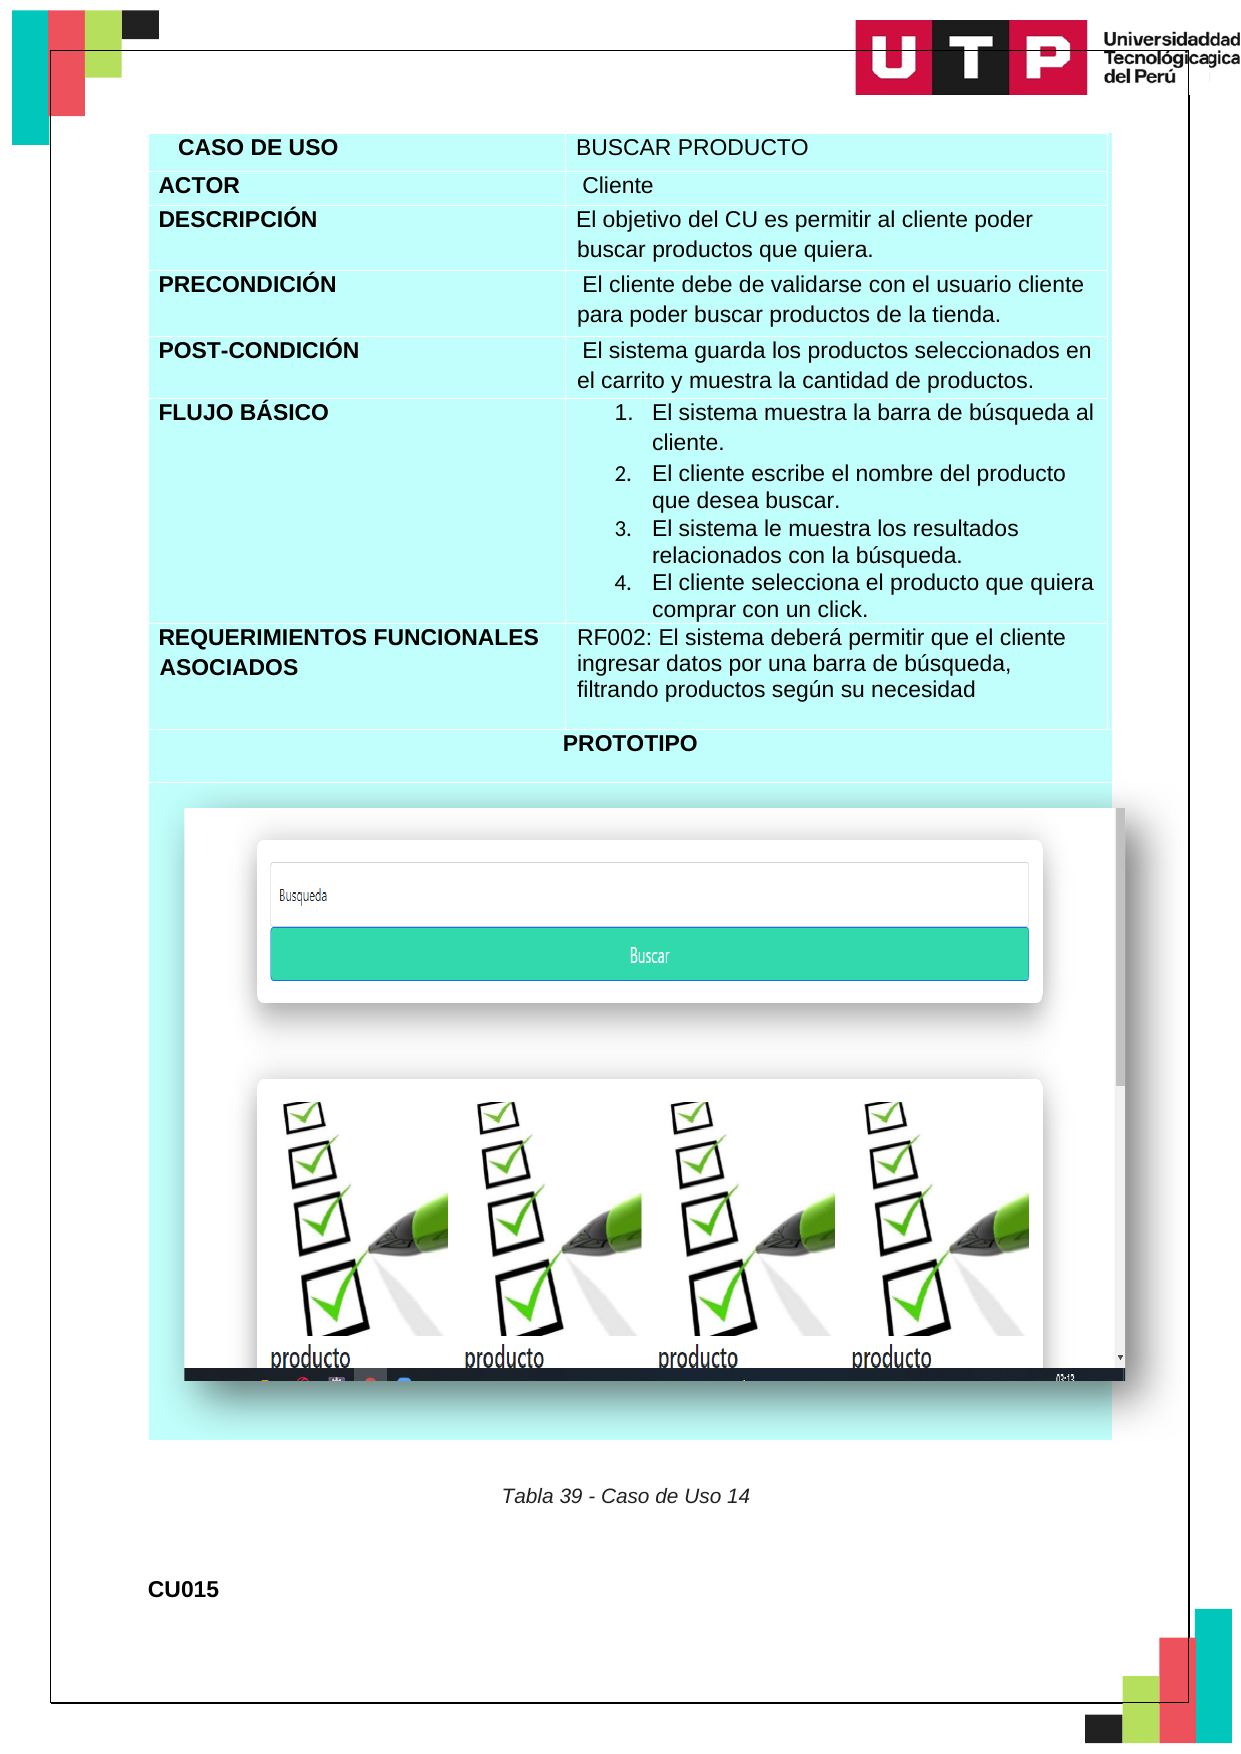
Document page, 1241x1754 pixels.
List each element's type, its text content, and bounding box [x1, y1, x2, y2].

table_cell El objetivo del CU es permitir al cliente poder buscar productos que quiera. [566, 206, 1107, 270]
picture [184, 808, 1125, 1381]
table_cell El sistema muestra la barra de búsqueda al cliente. El cliente escribe el nombre del producto que desea buscar. El sistema le muestra los resultados relacionados con la búsqueda. El cliente selecciona el producto que quiera comprar con un click. [566, 399, 1107, 622]
table_cell PROTOTIPO [149, 730, 1112, 782]
table_header BUSCAR PRODUCTO [566, 134, 1107, 171]
table_cell ACTOR [149, 172, 565, 204]
table_cell Cliente [566, 172, 1107, 204]
table_cell RF002: El sistema deberá permitir que el cliente ingresar datos por una barra de búsqueda, filtrando productos según su necesidad [566, 624, 1107, 729]
table_cell El cliente debe de validarse con el usuario cliente para poder buscar productos de la tienda. [566, 271, 1107, 336]
picture [855, 20, 1240, 95]
table_cell El sistema guarda los productos seleccionados en el carrito y muestra la cantidad de productos. [566, 337, 1107, 398]
table_header CASO DE USO [149, 134, 565, 171]
table_cell PRECONDICIÓN [149, 271, 565, 336]
picture [855, 51, 1188, 95]
table_cell POST-CONDICIÓN [149, 337, 565, 398]
table_cell FLUJO BÁSICO [149, 399, 565, 622]
table_cell DESCRIPCIÓN [149, 206, 565, 270]
table_cell [149, 783, 1112, 1439]
text Tabla 39 - Caso de Uso 14 [148, 1484, 1106, 1508]
table_cell REQUERIMIENTOS FUNCIONALES ASOCIADOS [149, 624, 565, 729]
text CU015 [148, 1576, 1106, 1602]
